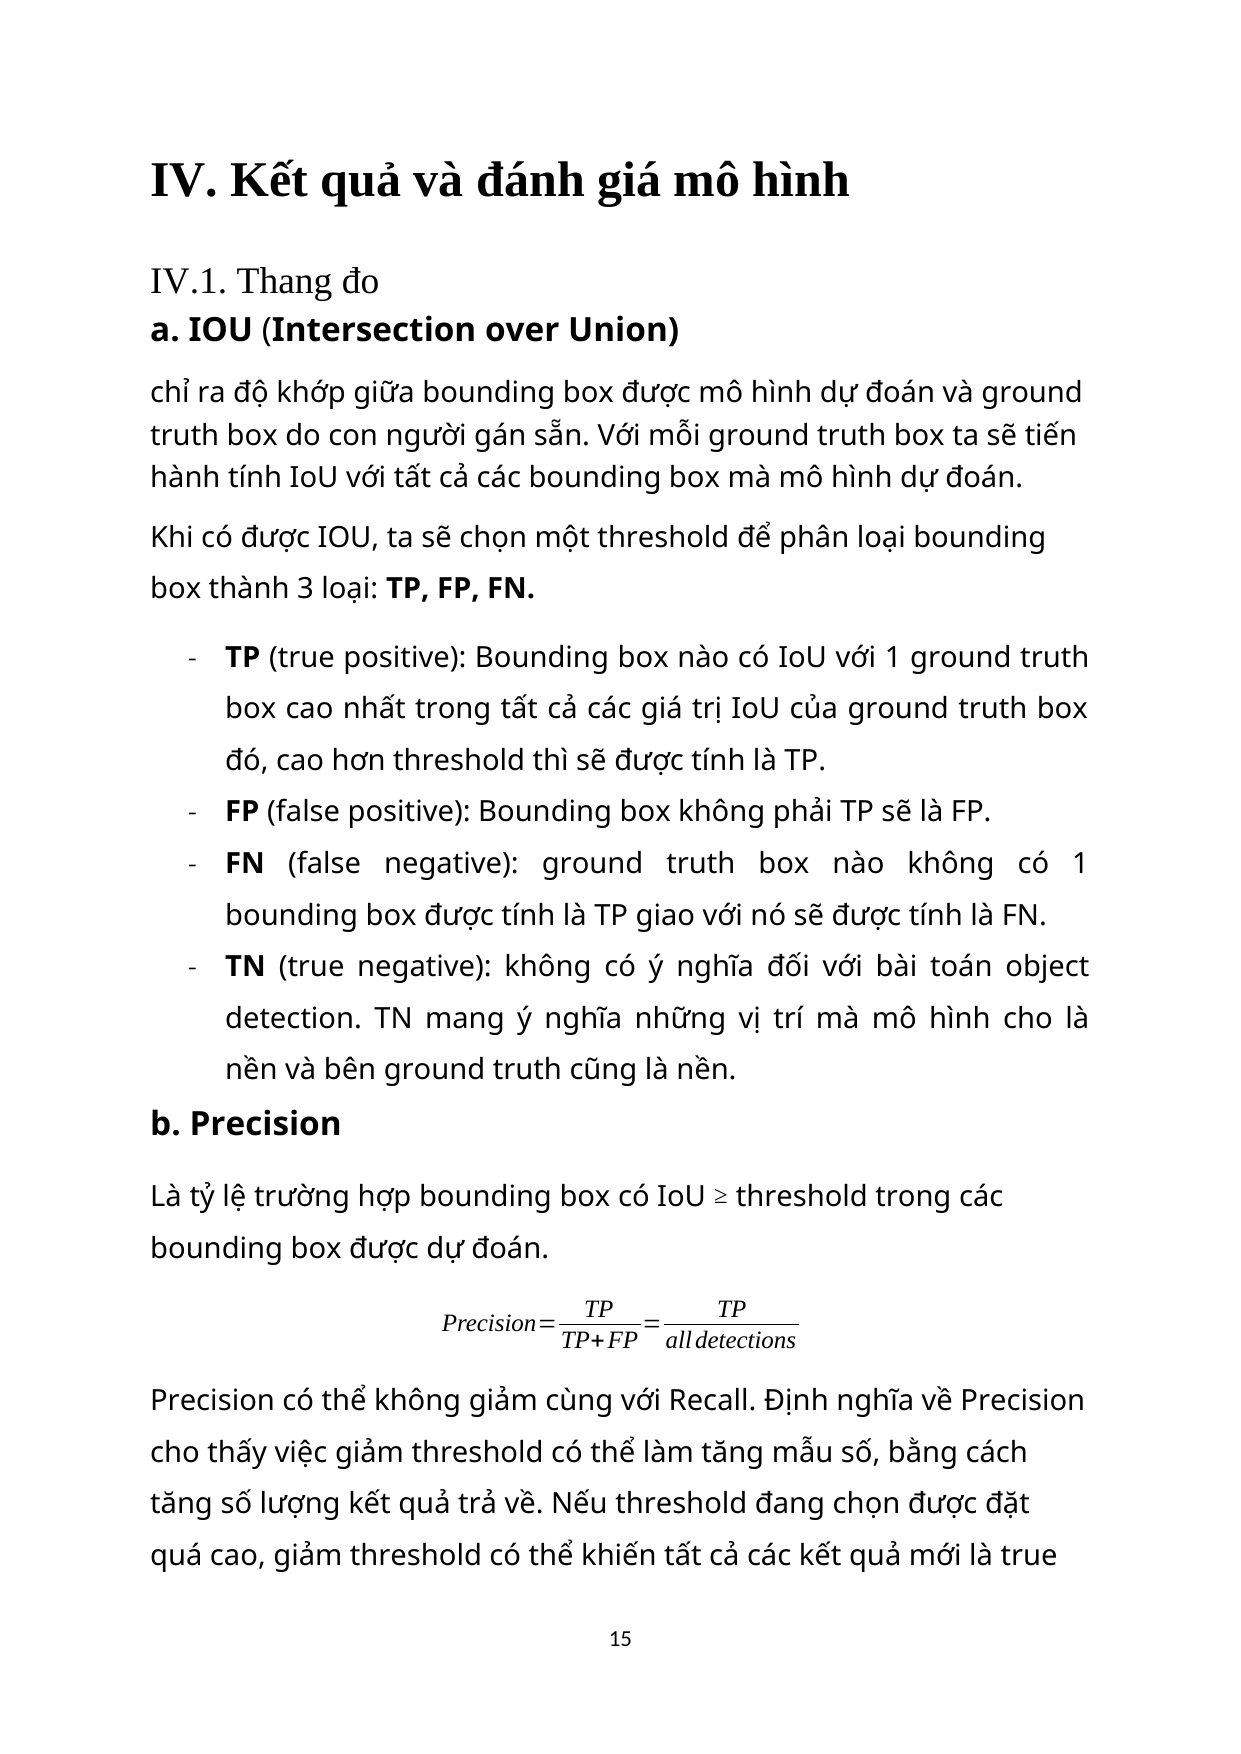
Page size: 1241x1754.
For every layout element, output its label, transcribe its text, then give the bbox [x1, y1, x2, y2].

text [150, 1379, 1090, 1574]
list FN (false negative): ground truth box nào không có 1 bounding box được tính là TP giao với nó sẽ được tính là FN. [187, 842, 1090, 933]
text a. IOU (Intersection over Union) [150, 306, 1090, 351]
subtitle IV.1. Thang đo [150, 259, 1090, 302]
text Khi có được IOU, ta sẽ chọn một threshold để phân loại bounding box thành 3 loại: TP, FP, FN. [150, 516, 1090, 607]
list TP (true positive): Bounding box nào có IoU với 1 ground truth box cao nhất trong tất cả các giá trị IoU của ground truth box đó, cao hơn threshold thì sẽ được tính là TP. [187, 636, 1090, 779]
list TN (true negative): không có ý nghĩa đối với bài toán object detection. TN mang ý nghĩa những vị trí mà mô hình cho là nền và bên ground truth cũng là nền. [187, 945, 1090, 1088]
text Là tỷ lệ trường hợp bounding box có IoU threshold trong các bounding box được dự đoán. [150, 1176, 1090, 1267]
list FP (false positive): Bounding box không phải TP sẽ là FP. [187, 791, 1090, 830]
text b. Precision [150, 1100, 1090, 1146]
subtitle IV. Kết quả và đánh giá mô hình [150, 150, 1090, 207]
text chỉ ra độ khớp giữa bounding box được mô hình dự đoán và ground truth box do con người gán sẵn. Với mỗi ground truth box ta sẽ tiến hành tính IoU với tất cả các bounding box mà mô hình dự đoán. [150, 371, 1090, 496]
